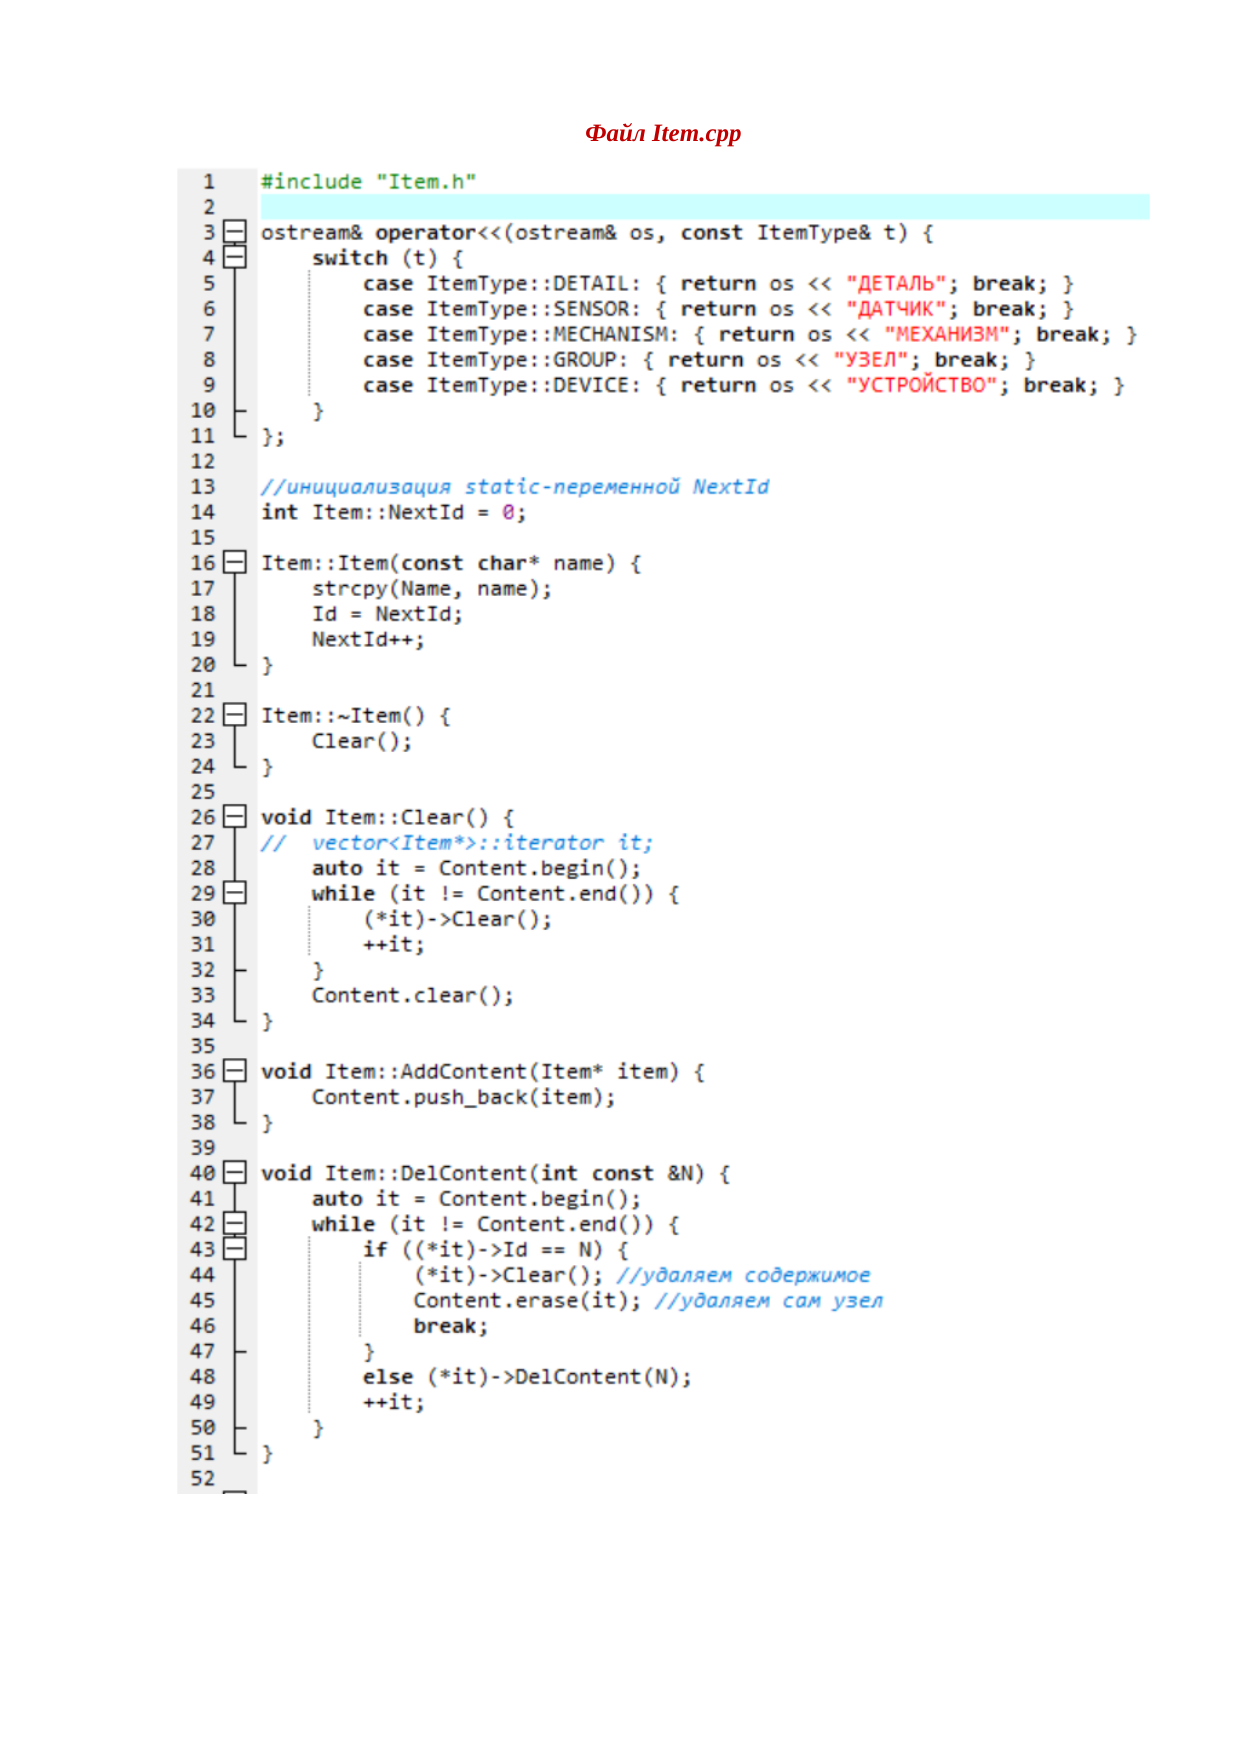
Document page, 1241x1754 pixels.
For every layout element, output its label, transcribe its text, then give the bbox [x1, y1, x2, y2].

text Файл Item.cpp [177, 118, 1152, 147]
picture [177, 165, 1150, 1494]
